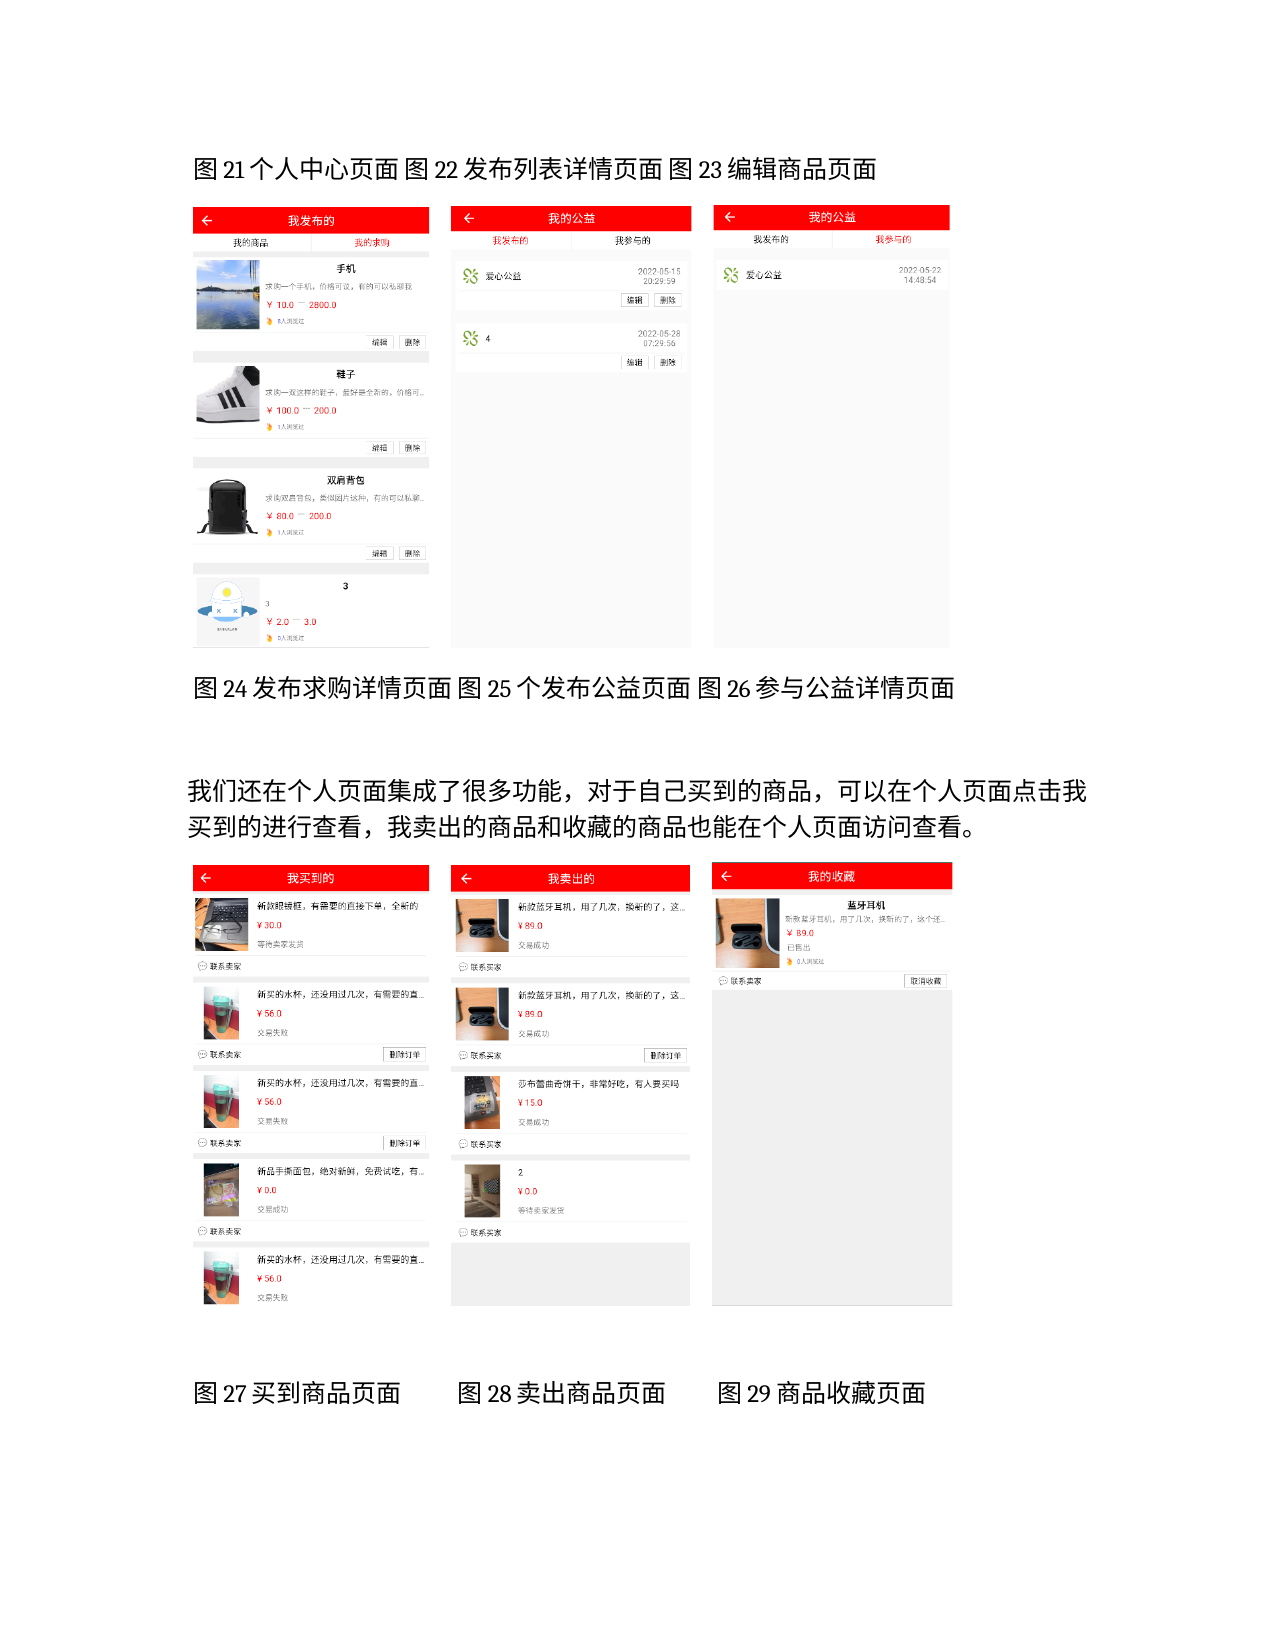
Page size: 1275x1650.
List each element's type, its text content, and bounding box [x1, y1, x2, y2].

picture [451, 206, 692, 648]
picture [451, 865, 690, 1306]
text 图24发布求购详情页面 图25个发布公益页面 图26参与公益详情页面 [187, 669, 1087, 705]
text 图21个人中心页面 图22发布列表详情页面 图23编辑商品页面 [187, 150, 1087, 186]
picture [712, 862, 953, 1306]
text 图27买到商品页面 图28卖出商品页面 图29商品收藏页面 [187, 1374, 1087, 1410]
picture [193, 207, 430, 648]
picture [713, 205, 950, 648]
picture [193, 865, 430, 1306]
text 我们还在个人页面集成了很多功能，对于自己买到的商品，可以在个人页面点击我买到的进行查看，我卖出的商品和收藏的商品也能在个人页面访问查看。 [187, 771, 1087, 844]
